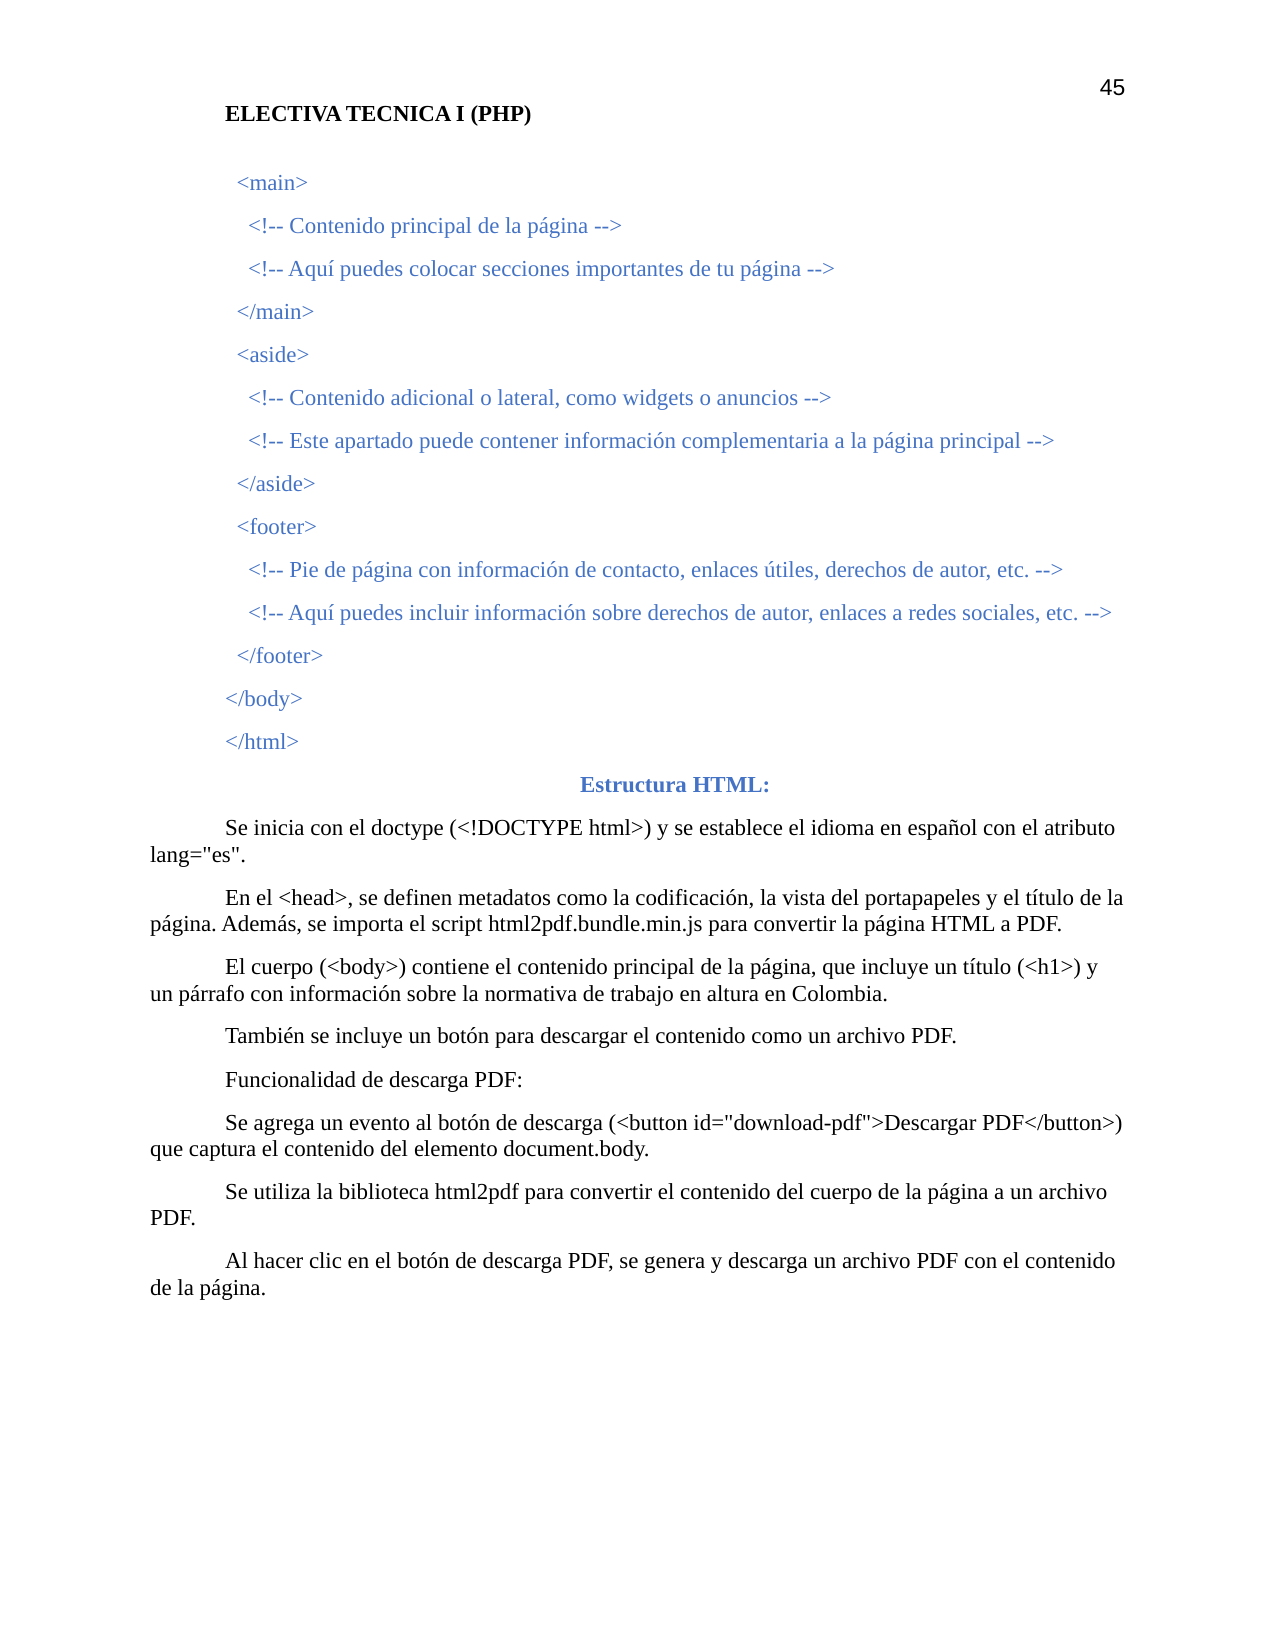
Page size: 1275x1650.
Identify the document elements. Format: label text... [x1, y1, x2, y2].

text <!-- Contenido adicional o lateral, como widgets o anuncios --> [150, 384, 1125, 411]
text </aside> [150, 470, 1125, 497]
text El cuerpo (<body>) contiene el contenido principal de la página, que incluye un título (<h1>) y un párrafo con información sobre la normativa de trabajo en altura en Colombia. [150, 953, 1125, 1006]
text </html> [150, 728, 1125, 755]
text <!-- Contenido principal de la página --> [150, 212, 1125, 238]
text <!-- Aquí puedes incluir información sobre derechos de autor, enlaces a redes sociales, etc. --> [150, 599, 1125, 626]
text <main> [150, 169, 1125, 196]
text Se utiliza la biblioteca html2pdf para convertir el contenido del cuerpo de la página a un archivo PDF. [150, 1178, 1125, 1231]
text </body> [150, 685, 1125, 712]
text Funcionalidad de descarga PDF: [150, 1066, 1125, 1092]
text Estructura HTML: [150, 771, 1125, 798]
text </footer> [150, 642, 1125, 669]
text <!-- Este apartado puede contener información complementaria a la página principal --> [150, 427, 1125, 454]
text <!-- Pie de página con información de contacto, enlaces útiles, derechos de autor, etc. --> [150, 556, 1125, 583]
text <footer> [150, 513, 1125, 540]
text Se agrega un evento al botón de descarga (<button id="download-pdf">Descargar PDF</button>) que captura el contenido del elemento document.body. [150, 1109, 1125, 1161]
text </main> [150, 298, 1125, 324]
text También se incluye un botón para descargar el contenido como un archivo PDF. [150, 1023, 1125, 1049]
text <!-- Aquí puedes colocar secciones importantes de tu página --> [150, 255, 1125, 282]
text <aside> [150, 341, 1125, 368]
text Se inicia con el doctype (<!DOCTYPE html>) y se establece el idioma en español con el atributo lang="es". [150, 814, 1125, 867]
text Al hacer clic en el botón de descarga PDF, se genera y descarga un archivo PDF con el contenido de la página. [150, 1247, 1125, 1300]
text En el <head>, se definen metadatos como la codificación, la vista del portapapeles y el título de la página. Además, se importa el script html2pdf.bundle.min.js para convertir la página HTML a PDF. [150, 884, 1125, 937]
